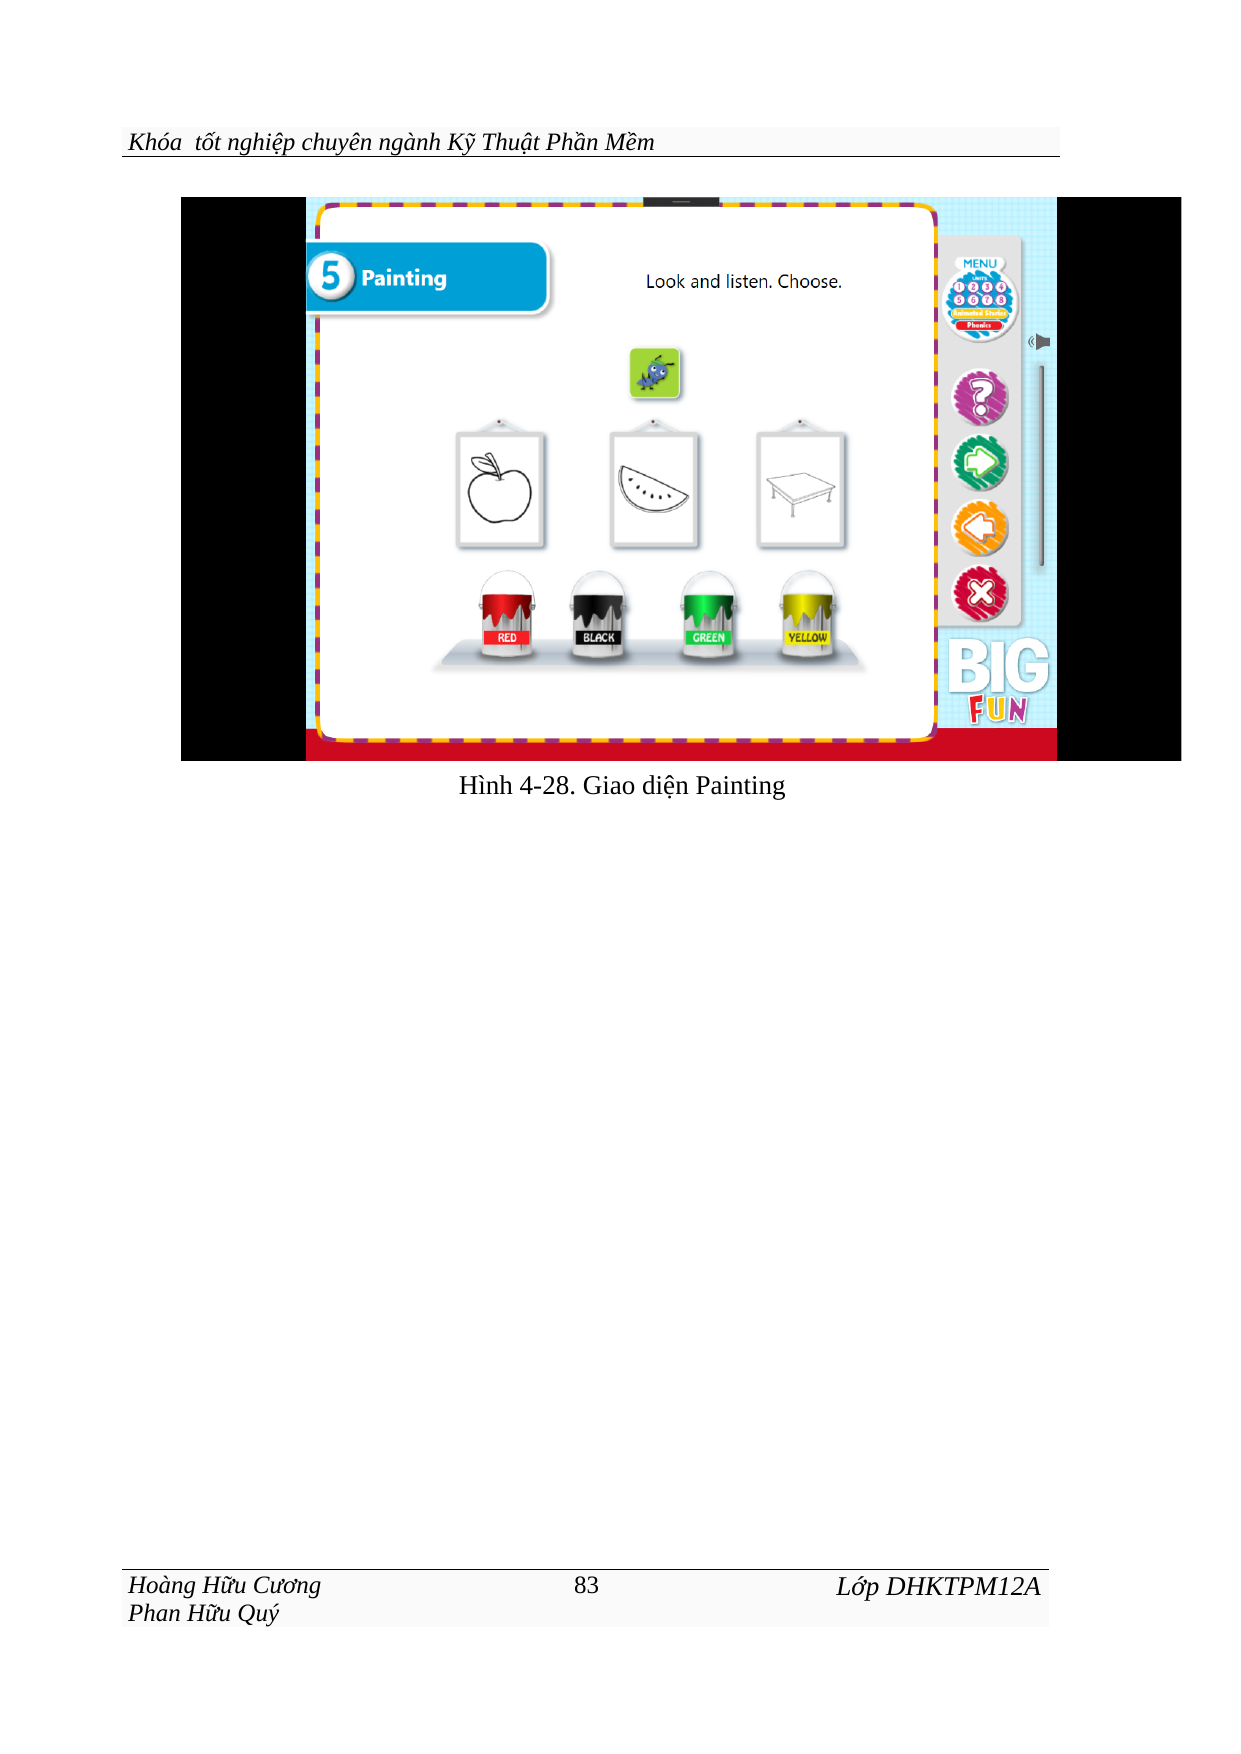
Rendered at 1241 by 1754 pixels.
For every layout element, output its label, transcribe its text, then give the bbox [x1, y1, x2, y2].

picture [181, 197, 1182, 761]
